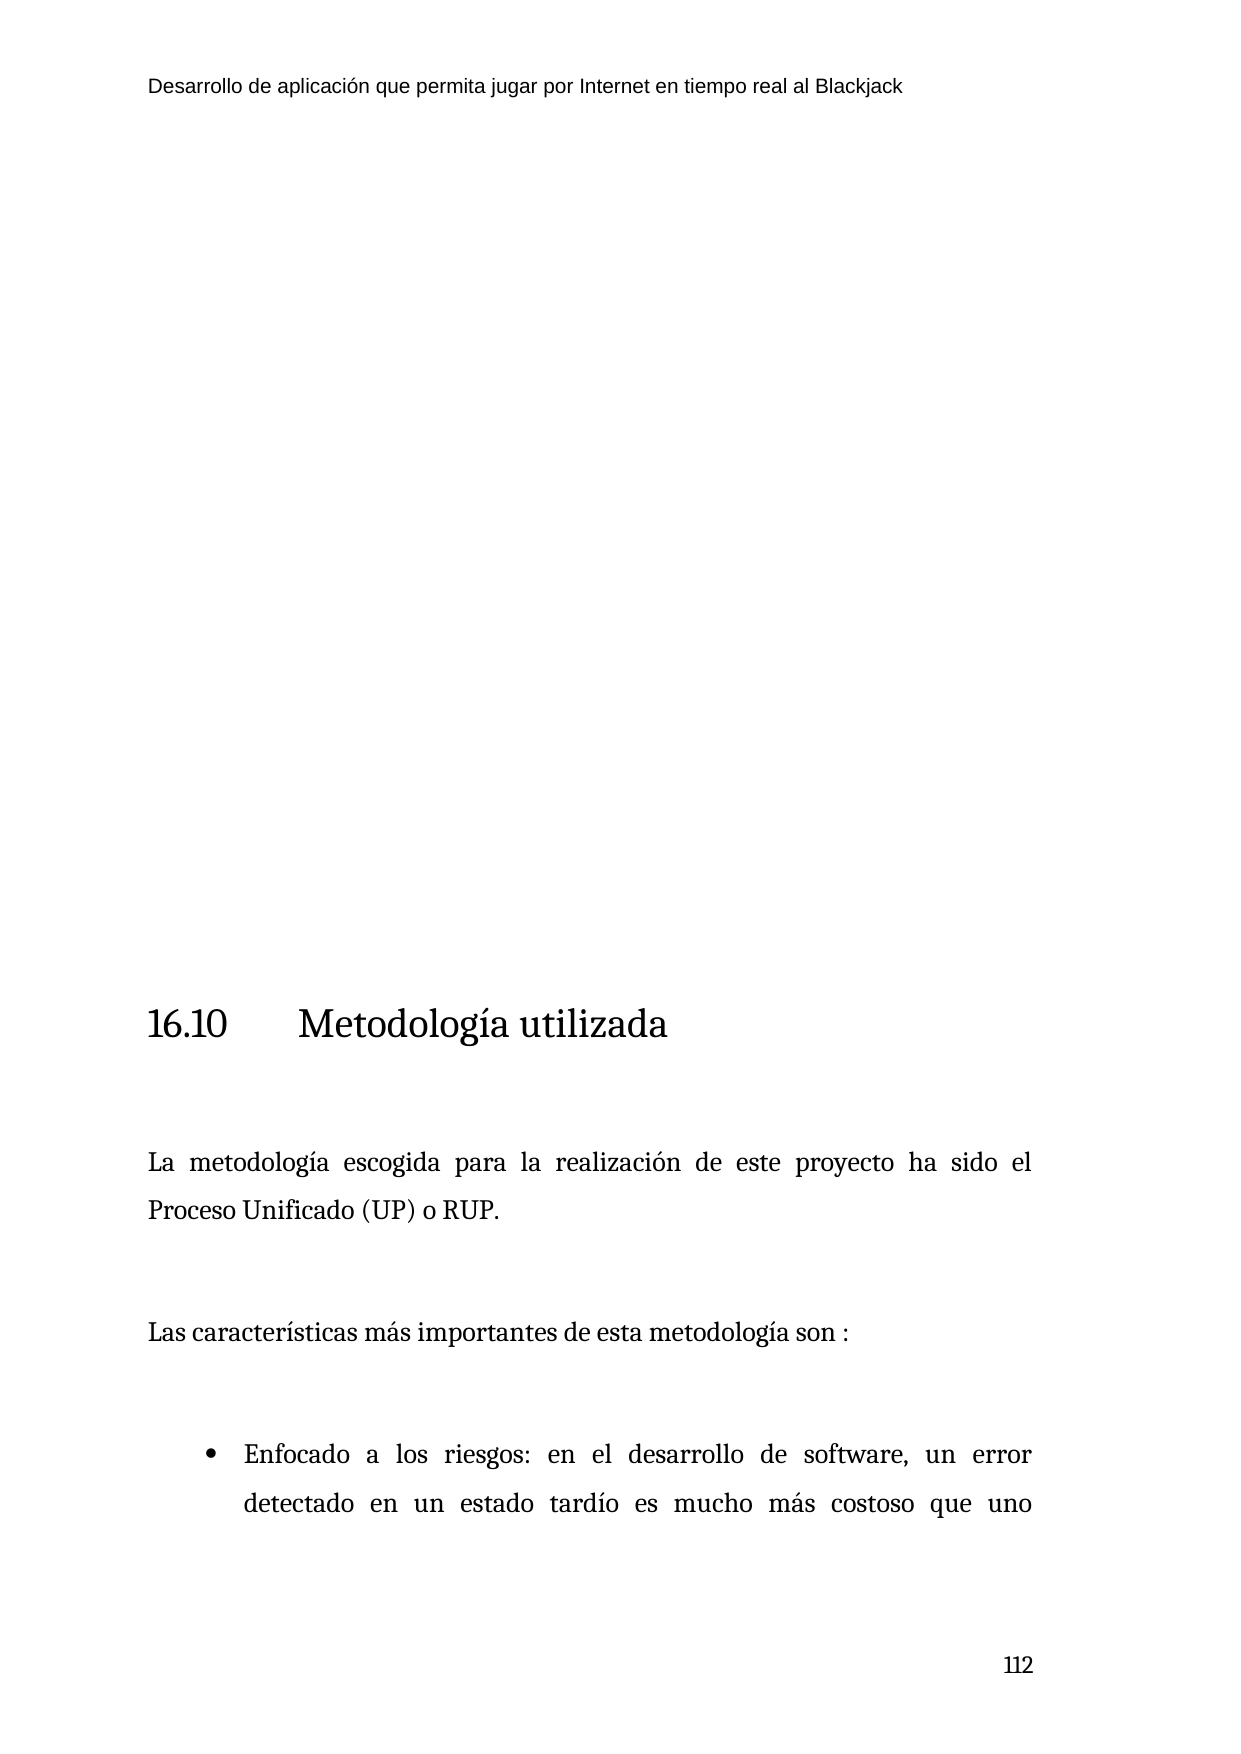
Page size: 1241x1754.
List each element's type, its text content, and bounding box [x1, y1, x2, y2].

subtitle 16.10 Metodología utilizada [148, 1000, 1033, 1048]
text La metodología escogida para la realización de este proyecto ha sido el Proceso Unificado (UP) o RUP. [148, 1146, 1033, 1227]
text Las características más importantes de esta metodología son : [148, 1316, 1033, 1349]
